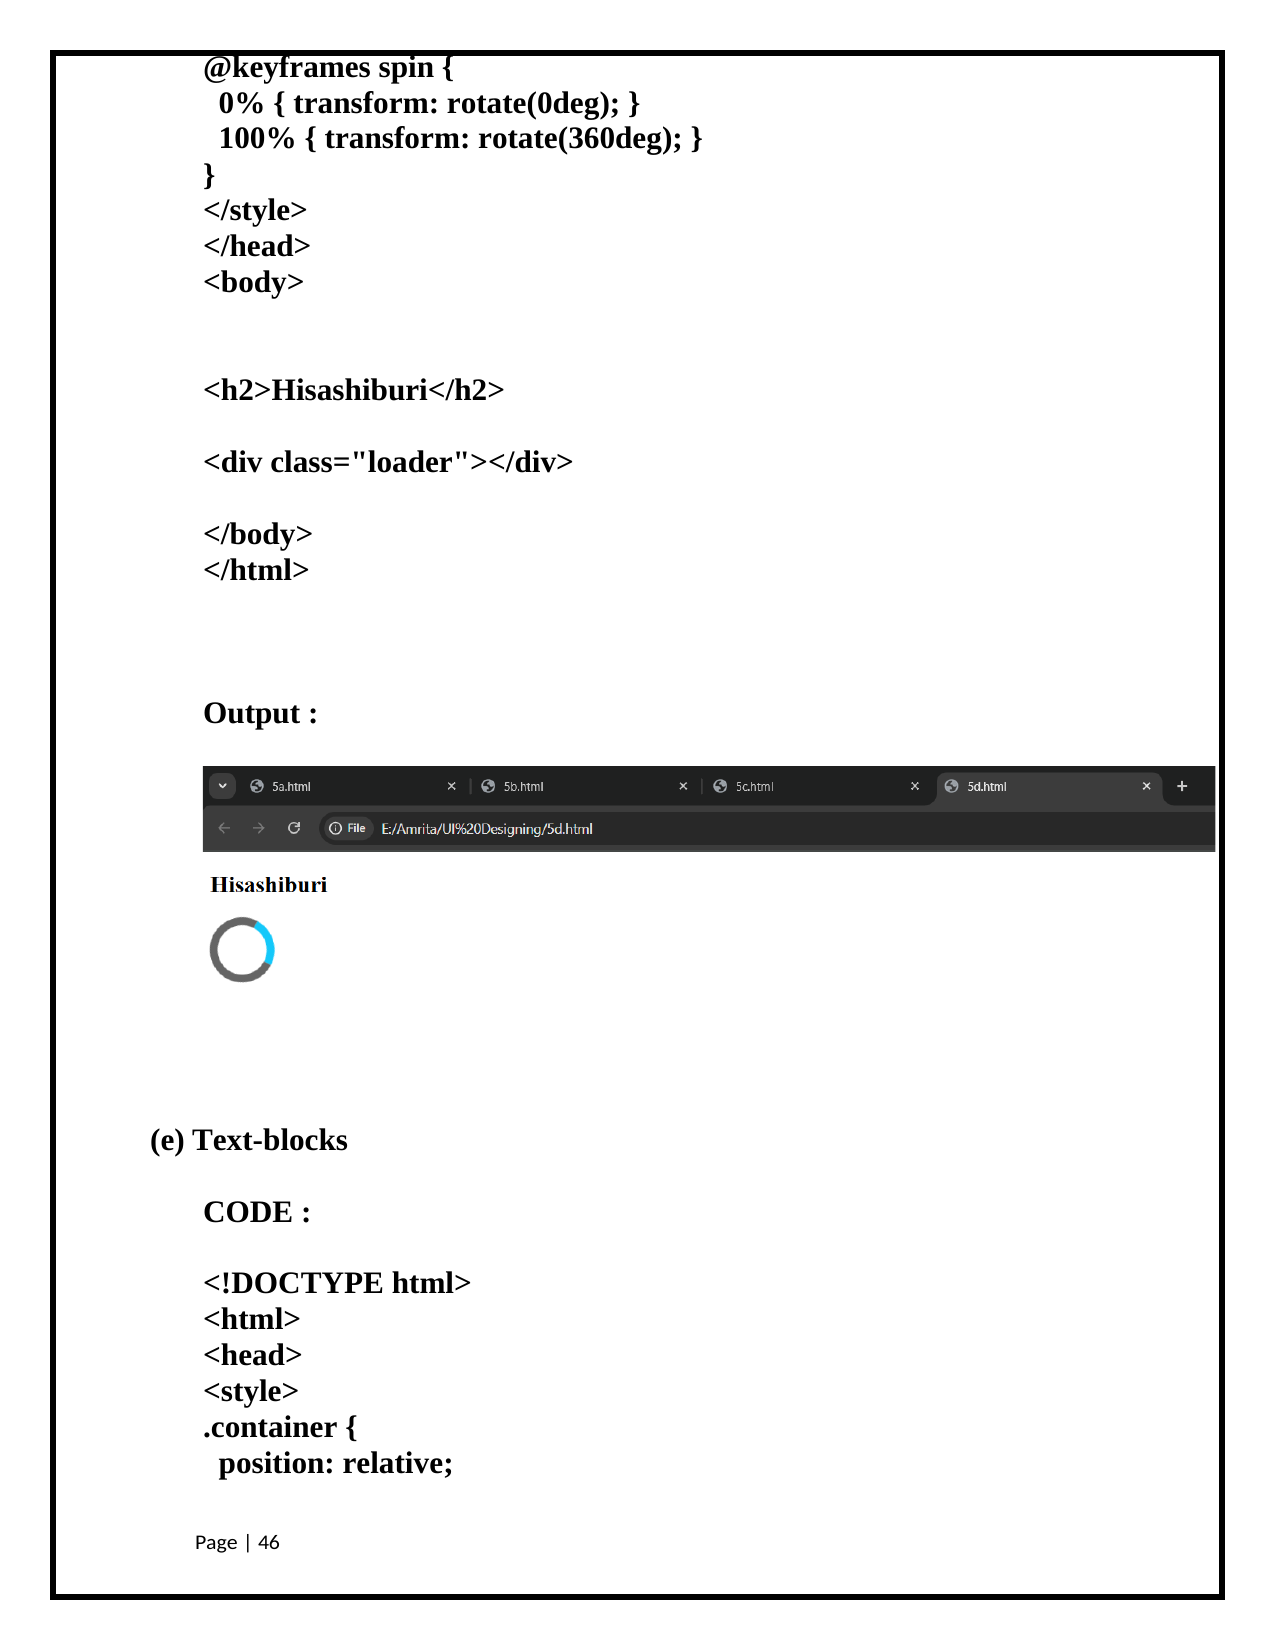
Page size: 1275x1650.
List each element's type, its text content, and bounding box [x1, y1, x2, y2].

subtitle </head> [203, 228, 1162, 263]
subtitle Output : [203, 695, 1162, 731]
subtitle 100% { transform: rotate(360deg); } [203, 120, 1162, 156]
subtitle <head> [203, 1337, 1162, 1372]
subtitle <body> [203, 263, 1162, 299]
subtitle @keyframes spin { [203, 56, 282, 84]
subtitle .container { [203, 1408, 1162, 1444]
subtitle (e) Text-blocks [150, 1121, 1162, 1157]
subtitle </html> [203, 551, 1162, 587]
subtitle position: relative; [203, 1444, 1162, 1480]
subtitle @keyframes spin { [268, 56, 1162, 84]
subtitle </body> [203, 515, 1162, 551]
subtitle <style> [203, 1372, 1162, 1408]
subtitle <div class="loader"></div> [203, 443, 1162, 479]
subtitle } [203, 156, 1162, 192]
subtitle </style> [203, 192, 1162, 228]
subtitle CODE : [203, 1193, 1162, 1229]
subtitle 0% { transform: rotate(0deg); } [203, 84, 1162, 120]
picture [202, 766, 1216, 1014]
subtitle <!DOCTYPE html> [203, 1265, 1162, 1301]
subtitle <h2>Hisashiburi</h2> [203, 371, 1162, 407]
subtitle <html> [203, 1301, 1162, 1337]
